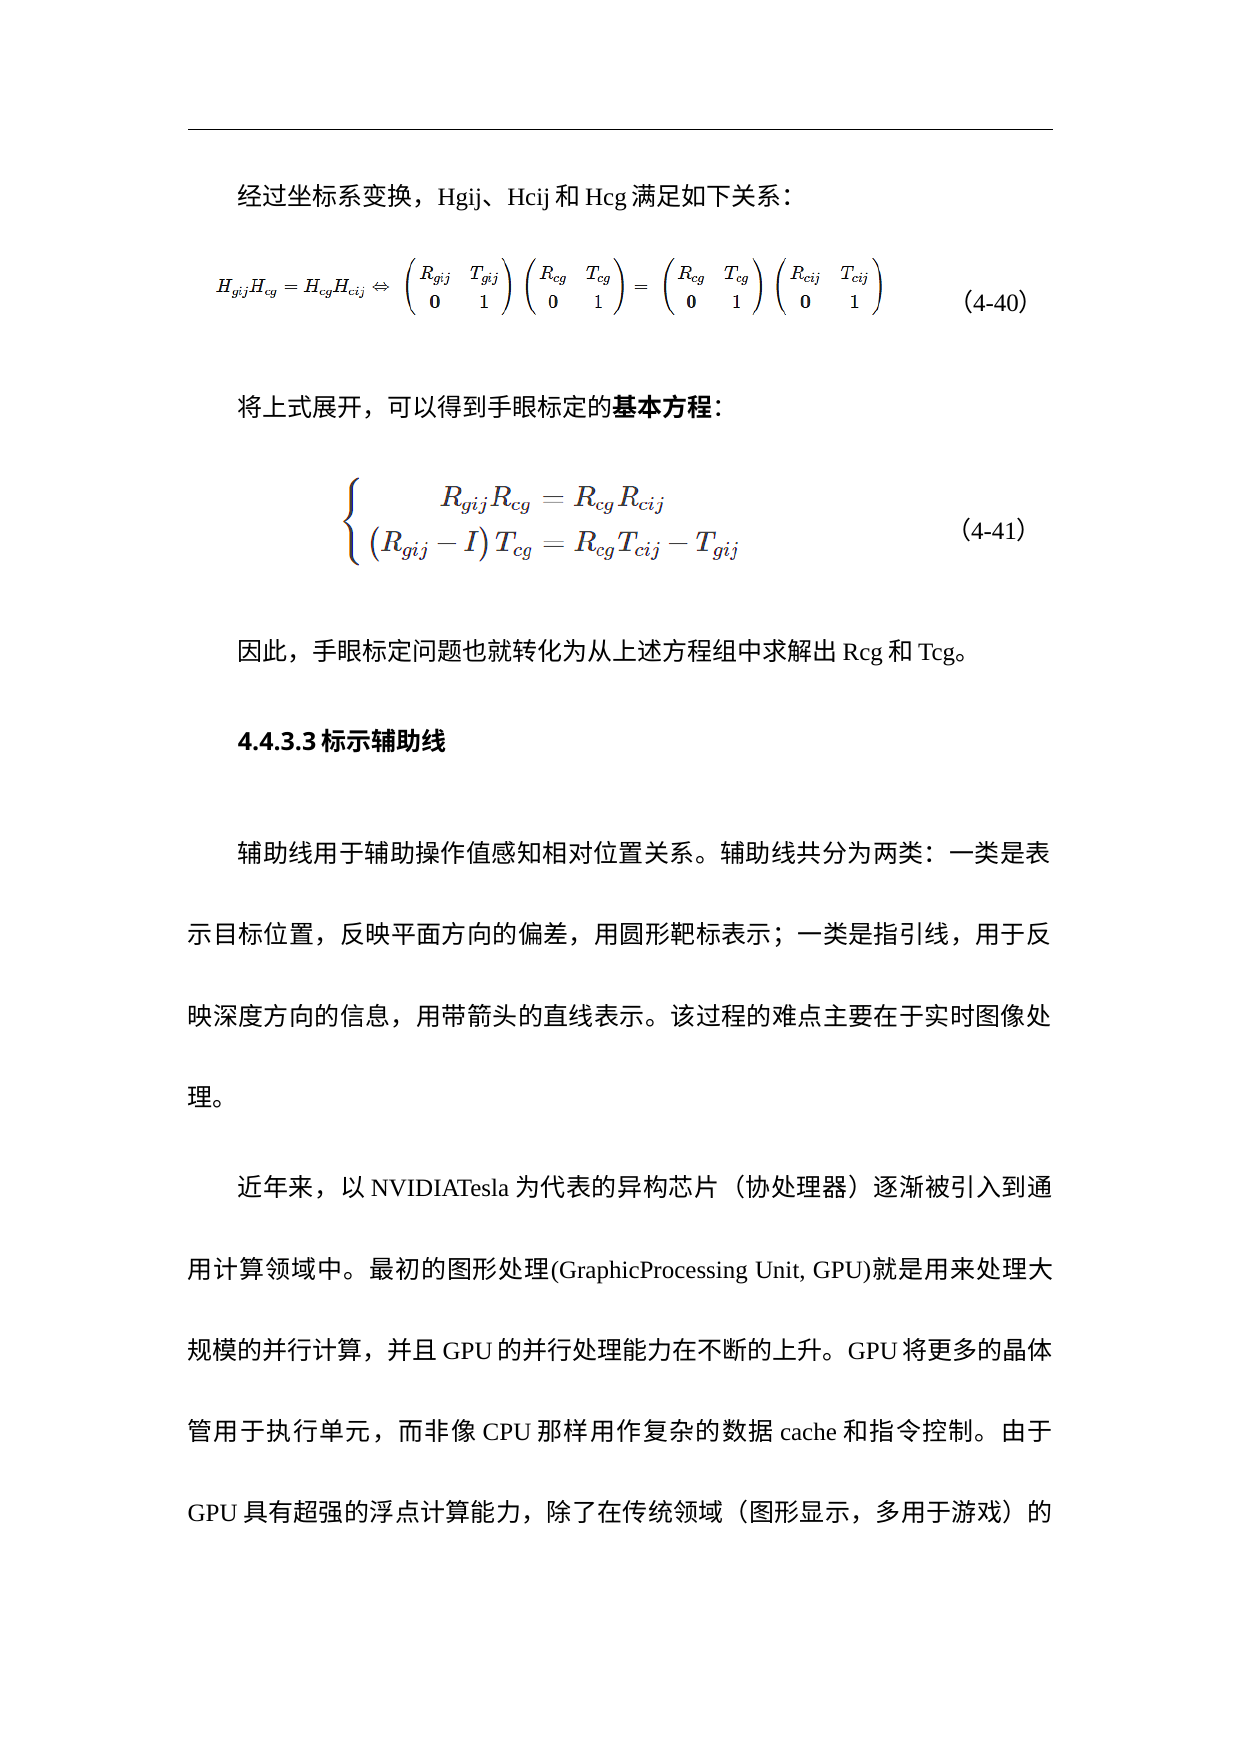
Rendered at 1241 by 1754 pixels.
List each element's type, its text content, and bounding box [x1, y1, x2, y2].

subtitle 4.4.3.3标示辅助线 [187, 707, 1053, 772]
table_header [158, 236, 944, 357]
table_header （4-41） [781, 447, 1053, 601]
table_header [314, 447, 781, 601]
table_header （4-40） [944, 236, 1033, 357]
text 经过坐标系变换，Hgij、Hcij和Hcg满足如下关系： [187, 162, 1053, 227]
picture [325, 463, 769, 581]
picture [208, 252, 894, 330]
text 将上式展开，可以得到手眼标定的基本方程： [187, 373, 1053, 438]
text 辅助线用于辅助操作值感知相对位置关系。辅助线共分为两类：一类是表示目标位置，反映平面方向的偏差，用圆形靶标表示；一类是指引线，用于反映深度方向的信息，用带箭头的直线表示。该过程的难点主要在于实时图像处理。 [187, 819, 1053, 1128]
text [187, 1153, 1053, 1543]
text 因此，手眼标定问题也就转化为从上述方程组中求解出Rcg和Tcg。 [187, 617, 1053, 682]
